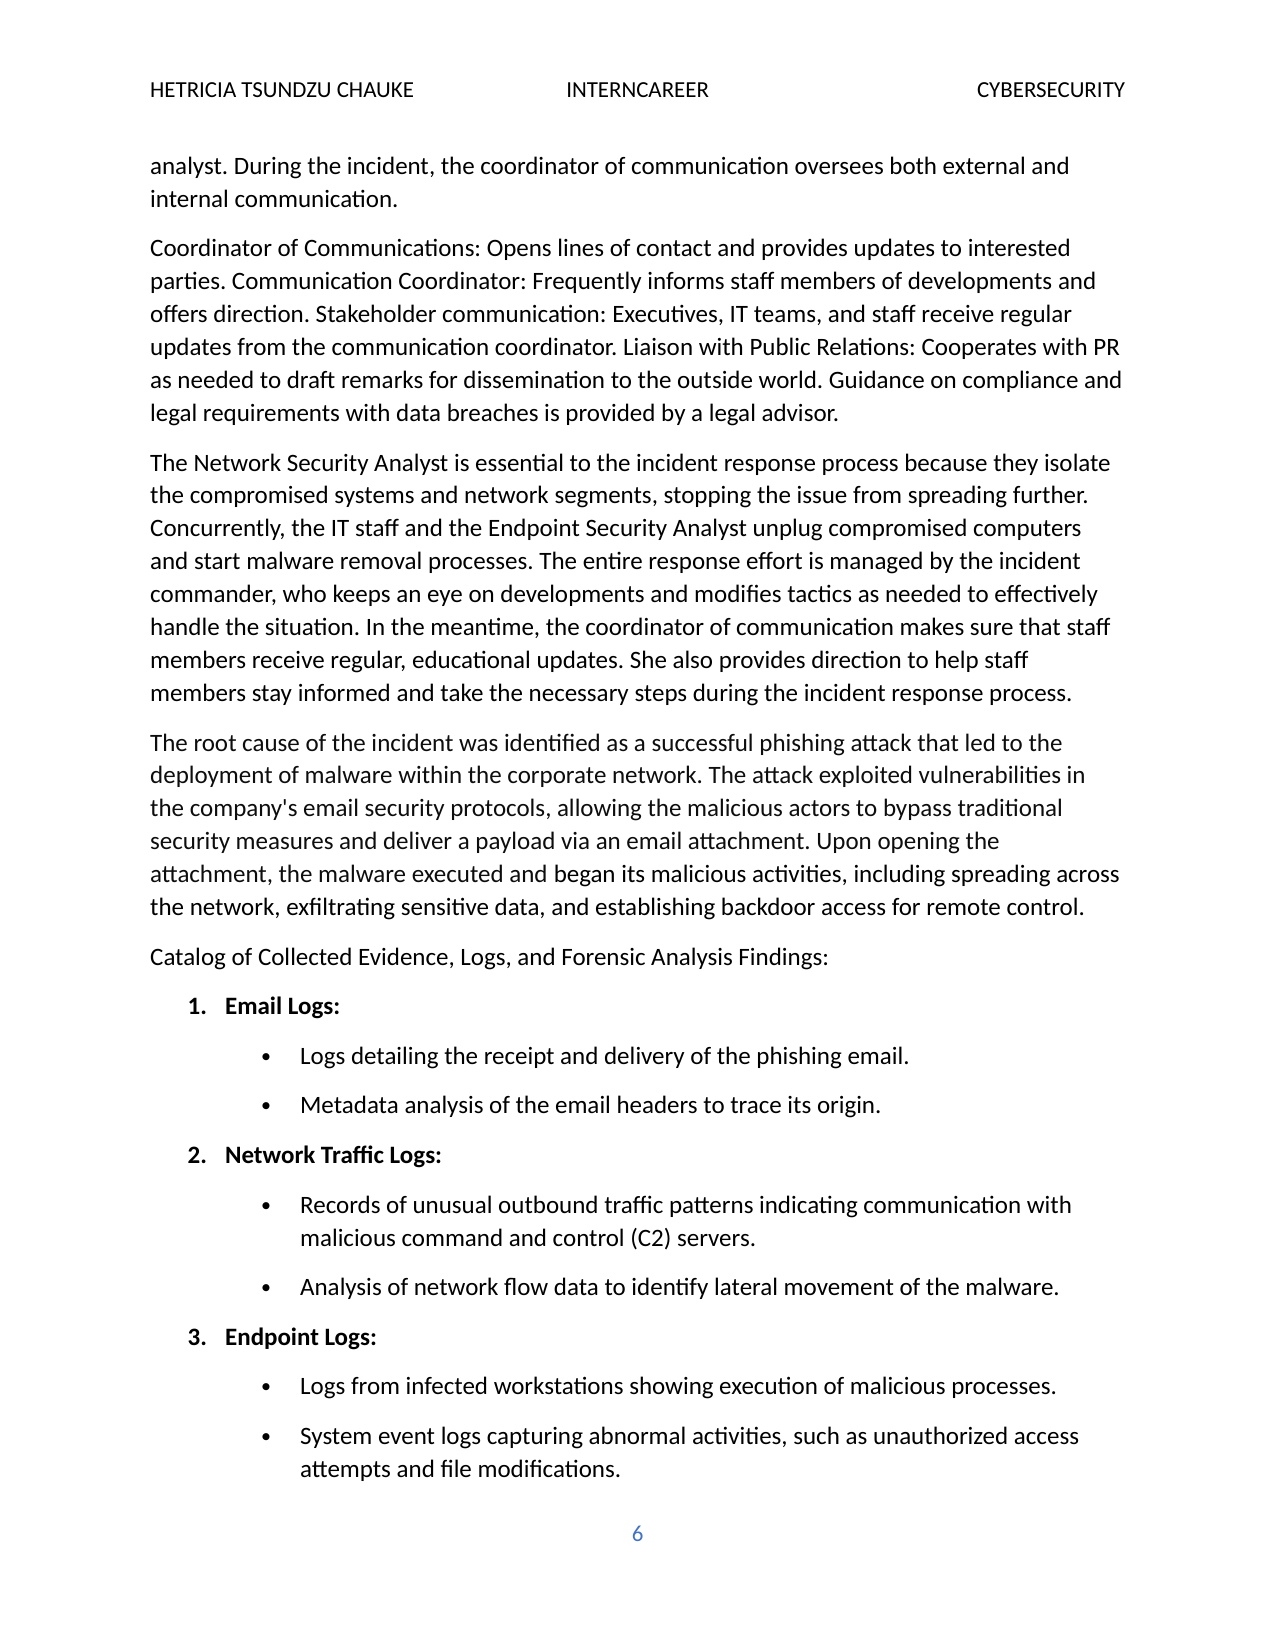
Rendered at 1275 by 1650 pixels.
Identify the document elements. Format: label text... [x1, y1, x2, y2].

list Endpoint Logs: [187, 1321, 1125, 1351]
list System event logs capturing abnormal activities, such as unauthorized access attempts and file modifications. [262, 1420, 1125, 1483]
text Coordinator of Communications: Opens lines of contact and provides updates to interested parties. Communication Coordinator: Frequently informs staff members of developments and offers direction. Stakeholder communication: Executives, IT teams, and staff receive regular updates from the communication coordinator. Liaison with Public Relations: Cooperates with PR as needed to draft remarks for dissemination to the outside world. Guidance on compliance and legal requirements with data breaches is provided by a legal advisor. [150, 232, 1125, 428]
list Email Logs: [187, 990, 1125, 1021]
list Metadata analysis of the email headers to trace its origin. [262, 1089, 1125, 1120]
text The root cause of the incident was identified as a successful phishing attack that led to the deployment of malware within the corporate network. The attack exploited vulnerabilities in the company's email security protocols, allowing the malicious actors to bypass traditional security measures and deliver a payload via an email attachment. Upon opening the attachment, the malware executed and began its malicious activities, including spreading across the network, exfiltrating sensitive data, and establishing backdoor access for remote control. [150, 727, 1125, 922]
text Catalog of Collected Evidence, Logs, and Forensic Analysis Findings: [150, 941, 1125, 971]
list Analysis of network flow data to identify lateral movement of the malware. [262, 1271, 1125, 1302]
list Records of unusual outbound traffic patterns indicating communication with malicious command and control (C2) servers. [262, 1189, 1125, 1252]
list Logs detailing the receipt and delivery of the phishing email. [262, 1040, 1125, 1071]
list Network Traffic Logs: [187, 1139, 1125, 1170]
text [150, 150, 1125, 213]
list Logs from infected workstations showing execution of malicious processes. [262, 1370, 1125, 1401]
text The Network Security Analyst is essential to the incident response process because they isolate the compromised systems and network segments, stopping the issue from spreading further. Concurrently, the IT staff and the Endpoint Security Analyst unplug compromised computers and start malware removal processes. The entire response effort is managed by the incident commander, who keeps an eye on developments and modifies tactics as needed to effectively handle the situation. In the meantime, the coordinator of communication makes sure that staff members receive regular, educational updates. She also provides direction to help staff members stay informed and take the necessary steps during the incident response process. [150, 447, 1125, 708]
